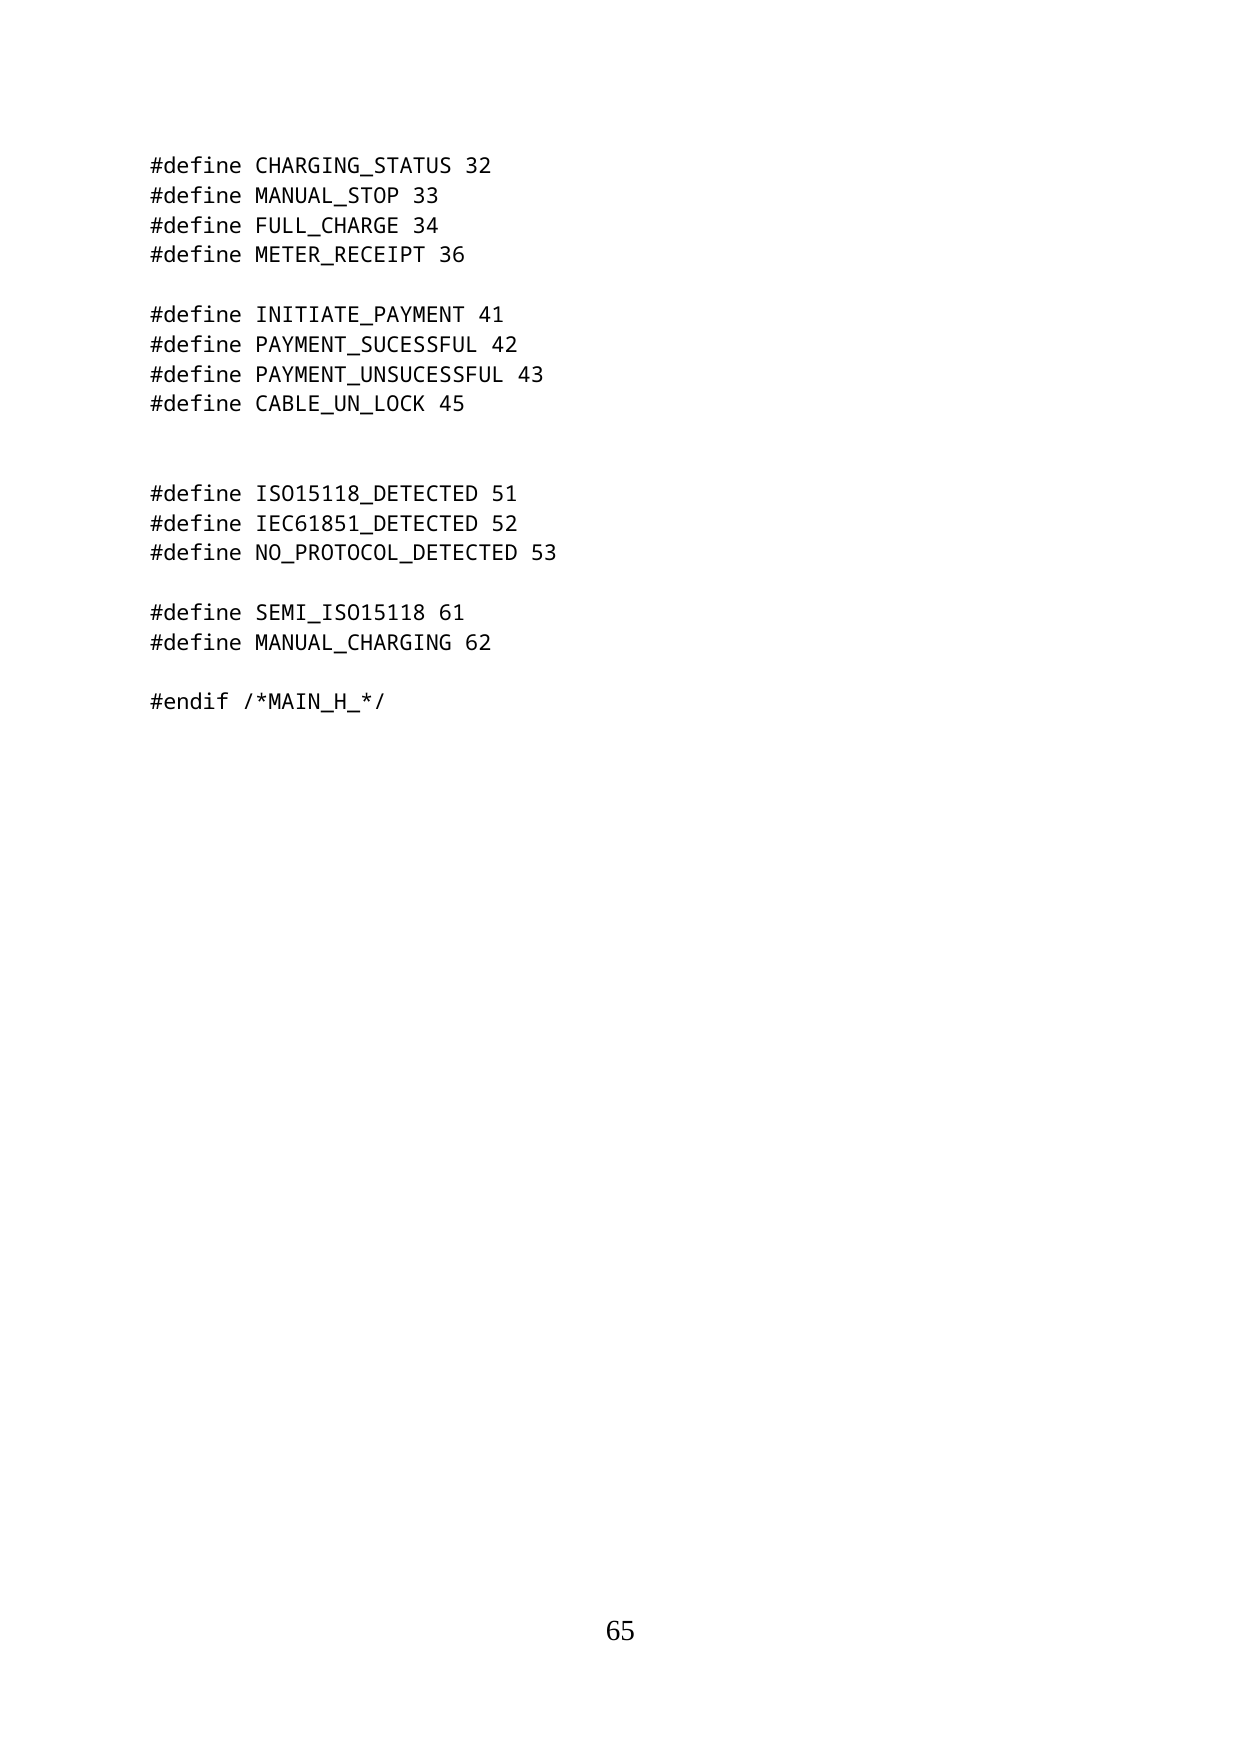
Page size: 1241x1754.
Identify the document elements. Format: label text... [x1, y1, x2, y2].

text #define METER_RECEIPT 36 [150, 239, 1090, 269]
text #define NO_PROTOCOL_DETECTED 53 [150, 537, 1090, 567]
text #define FULL_CHARGE 34 [150, 209, 1090, 239]
text #define PAYMENT_UNSUCESSFUL 43 [150, 358, 1090, 388]
text #define IEC61851_DETECTED 52 [150, 507, 1090, 537]
text #define SEMI_ISO15118 61 [150, 597, 1090, 627]
text #define CABLE_UN_LOCK 45 [150, 388, 1090, 418]
text #define CHARGING_STATUS 32 [150, 150, 1090, 180]
text #define ISO15118_DETECTED 51 [150, 478, 1090, 507]
text #define PAYMENT_SUCESSFUL 42 [150, 329, 1090, 358]
text #endif /*MAIN_H_*/ [150, 686, 1090, 716]
text #define MANUAL_STOP 33 [150, 180, 1090, 209]
text #define INITIATE_PAYMENT 41 [150, 299, 1090, 329]
text #define MANUAL_CHARGING 62 [150, 627, 1090, 656]
